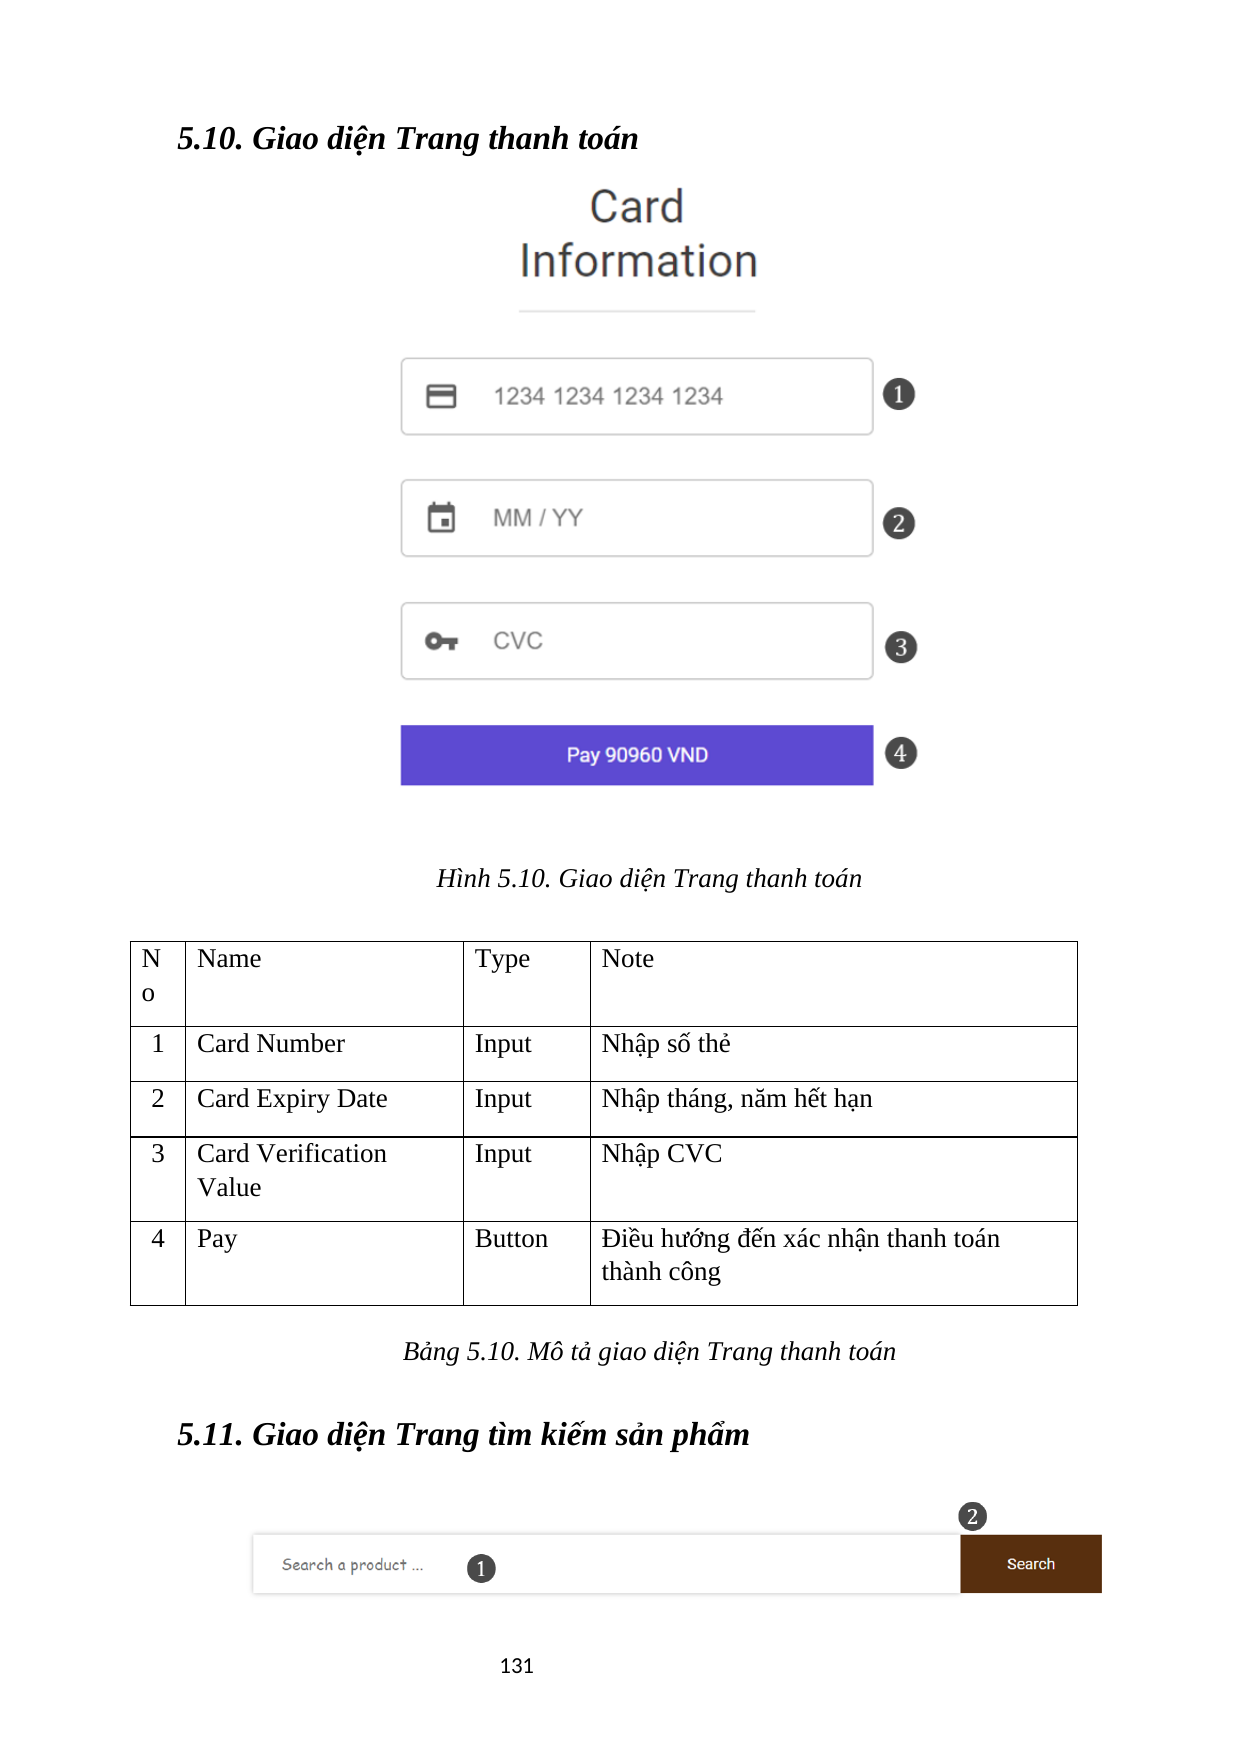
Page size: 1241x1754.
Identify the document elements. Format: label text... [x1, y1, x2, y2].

table_header No [131, 942, 185, 1026]
subtitle 5.10. Giao diện Trang thanh toán [177, 118, 1122, 157]
picture [233, 1468, 1135, 1634]
picture [342, 160, 957, 832]
table_cell Button [464, 1222, 590, 1305]
table_cell Pay [186, 1222, 463, 1305]
table_cell Nhập tháng, năm hết hạn [591, 1082, 1077, 1136]
table_cell 3 [131, 1138, 185, 1221]
table_cell Input [464, 1027, 590, 1081]
table_cell Input [464, 1082, 590, 1136]
table_cell Input [464, 1138, 590, 1221]
table_cell Điều hướng đến xác nhận thanh toán thành công [591, 1222, 1077, 1305]
subtitle 5.11. Giao diện Trang tìm kiếm sản phẩm [177, 1414, 1122, 1453]
table_cell 1 [131, 1027, 185, 1081]
table_cell Card Verification Value [186, 1138, 463, 1221]
table_cell Nhập CVC [591, 1138, 1077, 1221]
table_cell 2 [131, 1082, 185, 1136]
subtitle Hình 5.10. Giao diện Trang thanh toán [177, 862, 1122, 894]
table_cell Card Expiry Date [186, 1082, 463, 1136]
subtitle Bảng 5.10. Mô tả giao diện Trang thanh toán [177, 1336, 1122, 1367]
table_header Note [591, 942, 1077, 1026]
table_cell Card Number [186, 1027, 463, 1081]
table_cell 4 [131, 1222, 185, 1305]
table_header Type [464, 942, 590, 1026]
table_cell Nhập số thẻ [591, 1027, 1077, 1081]
table_header Name [186, 942, 463, 1026]
